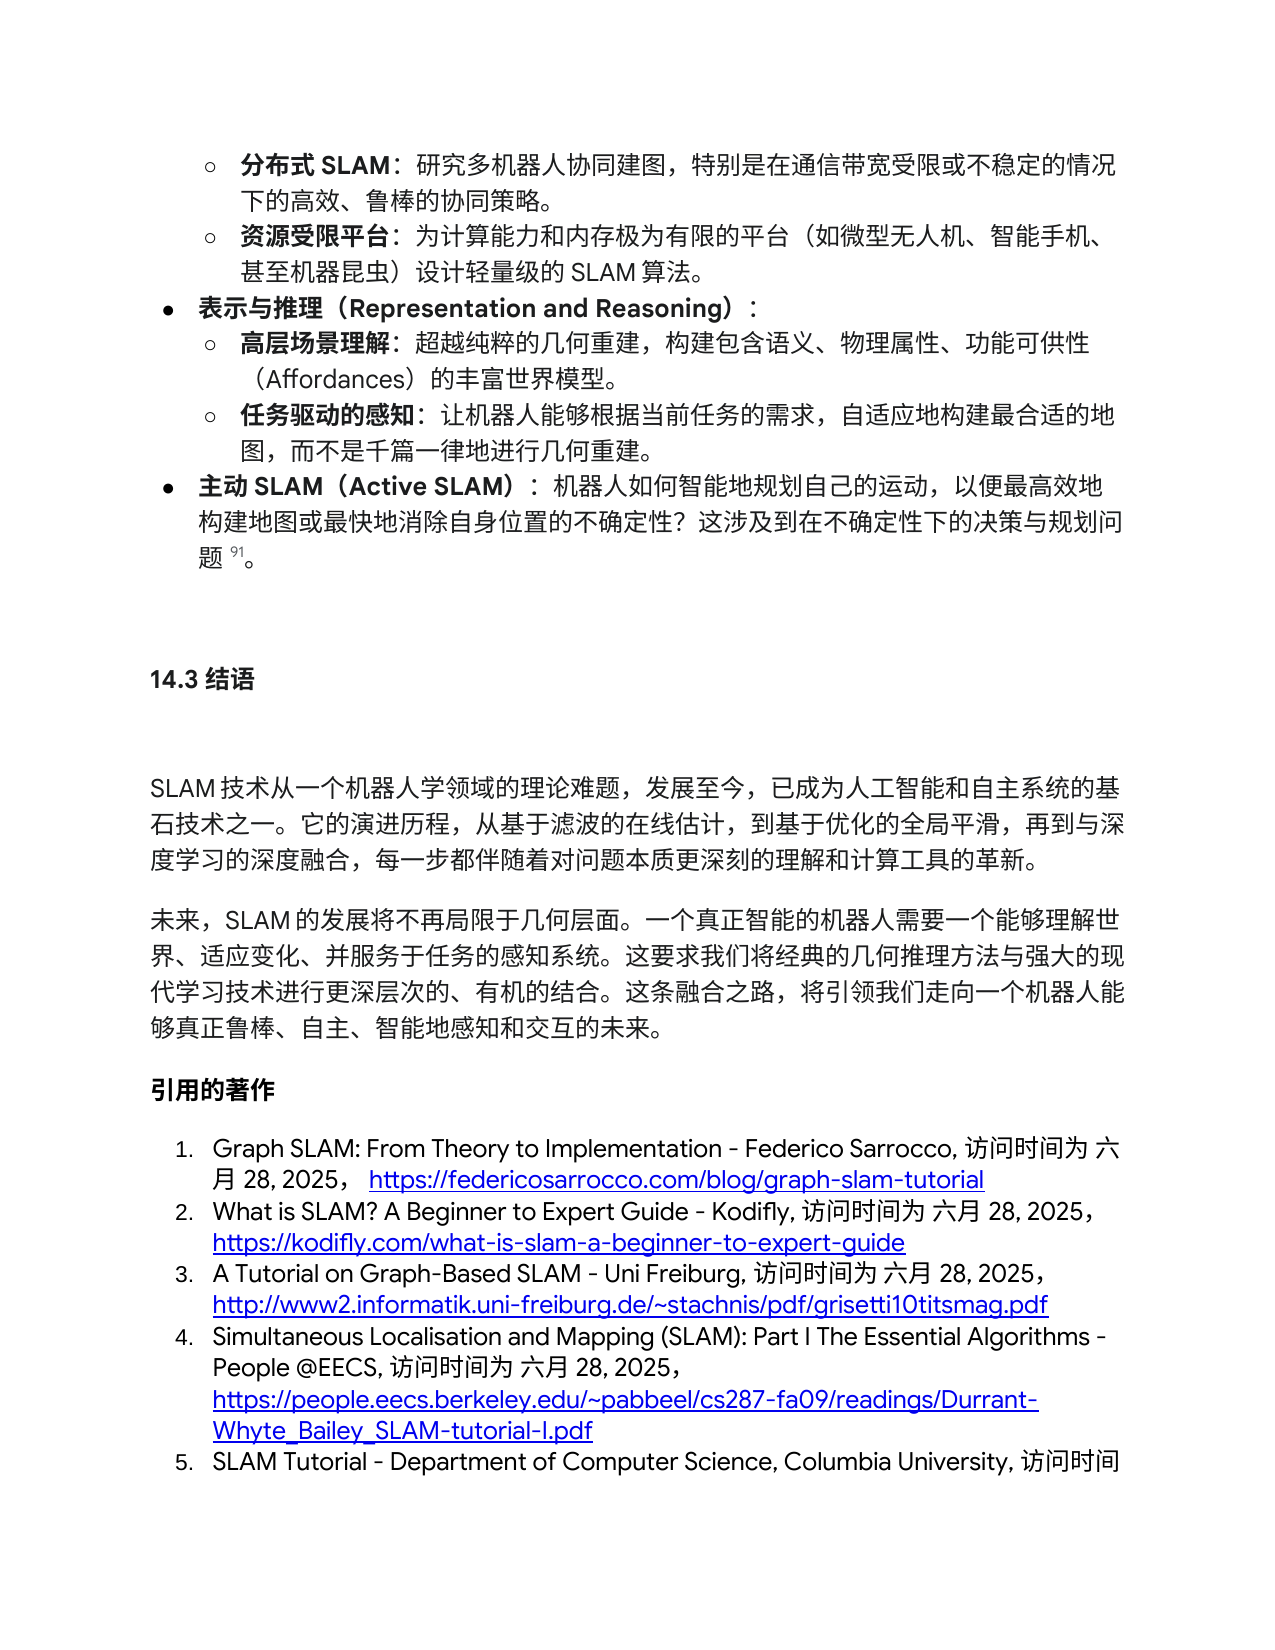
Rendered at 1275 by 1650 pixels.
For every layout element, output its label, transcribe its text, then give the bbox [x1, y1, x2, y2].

list Graph SLAM: From Theory to Implementation - Federico Sarrocco, 访问时间为 六月 28, 2025， https://federicosarrocco.com/blog/graph-slam-tutorial [175, 1133, 1125, 1196]
list 表示与推理（Representation and Reasoning）： [161, 293, 1125, 324]
subtitle 引用的著作 [150, 1075, 1125, 1106]
list 资源受限平台：为计算能力和内存极为有限的平台（如微型无人机、智能手机、甚至机器昆虫）设计轻量级的SLAM算法。 [203, 221, 1125, 288]
list A Tutorial on Graph-Based SLAM - Uni Freiburg, 访问时间为 六月 28, 2025， http://www2.informatik.uni-freiburg.de/~stachnis/pdf/grisetti10titsmag.pdf [175, 1258, 1125, 1321]
text SLAM技术从一个机器人学领域的理论难题，发展至今，已成为人工智能和自主系统的基石技术之一。它的演进历程，从基于滤波的在线估计，到基于优化的全局平滑，再到与深度学习的深度融合，每一步都伴随着对问题本质更深刻的理解和计算工具的革新。 [150, 773, 1125, 876]
list What is SLAM? A Beginner to Expert Guide - Kodifly, 访问时间为 六月 28, 2025， https://kodifly.com/what-is-slam-a-beginner-to-expert-guide [175, 1196, 1125, 1258]
list 分布式SLAM：研究多机器人协同建图，特别是在通信带宽受限或不稳定的情况下的高效、鲁棒的协同策略。 [203, 150, 1125, 217]
subtitle 14.3 结语 [150, 664, 1125, 696]
list 主动SLAM（Active SLAM）：机器人如何智能地规划自己的运动，以便最高效地构建地图或最快地消除自身位置的不确定性？这涉及到在不确定性下的决策与规划问题 91。 [161, 472, 1125, 574]
list 高层场景理解：超越纯粹的几何重建，构建包含语义、物理属性、功能可供性（Affordances）的丰富世界模型。 [203, 329, 1125, 396]
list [175, 1447, 1125, 1478]
text 未来，SLAM的发展将不再局限于几何层面。一个真正智能的机器人需要一个能够理解世界、适应变化、并服务于任务的感知系统。这要求我们将经典的几何推理方法与强大的现代学习技术进行更深层次的、有机的结合。这条融合之路，将引领我们走向一个机器人能够真正鲁棒、自主、智能地感知和交互的未来。 [150, 906, 1125, 1044]
list Simultaneous Localisation and Mapping (SLAM): Part I The Essential Algorithms - People @EECS, 访问时间为 六月 28, 2025， https://people.eecs.berkeley.edu/~pabbeel/cs287-fa09/readings/Durrant-Whyte_Bailey_SLAM-tutorial-I.pdf [175, 1321, 1125, 1447]
list 任务驱动的感知：让机器人能够根据当前任务的需求，自适应地构建最合适的地图，而不是千篇一律地进行几何重建。 [203, 400, 1125, 467]
